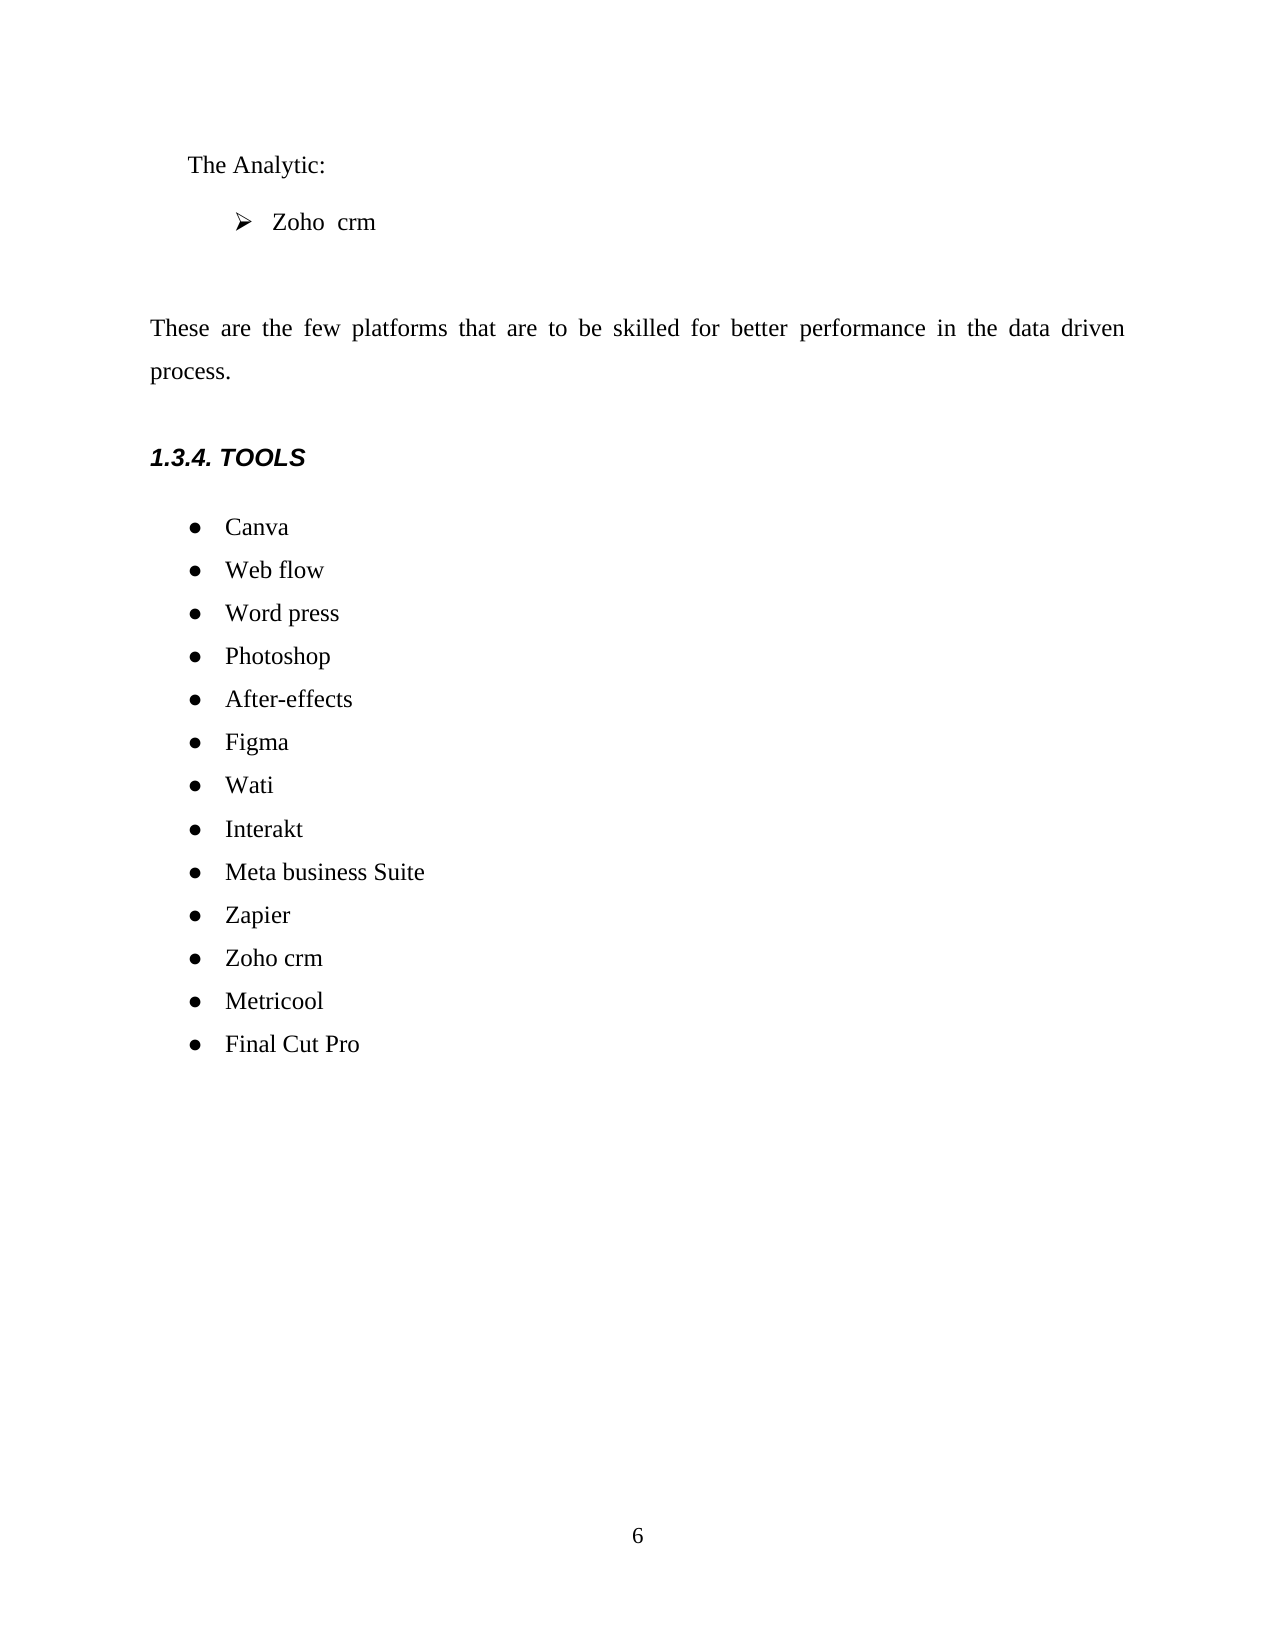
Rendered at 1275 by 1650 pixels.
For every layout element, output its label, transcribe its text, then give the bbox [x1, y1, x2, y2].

list Wati [187, 771, 1125, 799]
list After-effects [187, 684, 1125, 713]
list Zoho crm [187, 943, 1125, 972]
list Photoshop [187, 641, 1125, 670]
list Meta business Suite [187, 857, 1125, 886]
list Word press [187, 598, 1125, 627]
list Zoho crm [234, 193, 1125, 244]
list Interakt [187, 814, 1125, 842]
list Zapier [187, 900, 1125, 929]
list Canva [187, 512, 1125, 541]
list Figma [187, 727, 1125, 756]
list Web flow [187, 555, 1125, 584]
text 1.3.4. TOOLS [150, 442, 1125, 471]
text The Analytic: [150, 150, 1125, 179]
list Final Cut Pro [187, 1029, 1125, 1058]
list Metricool [187, 986, 1125, 1015]
text These are the few platforms that are to be skilled for better performance in the data driven process. [150, 313, 1125, 385]
